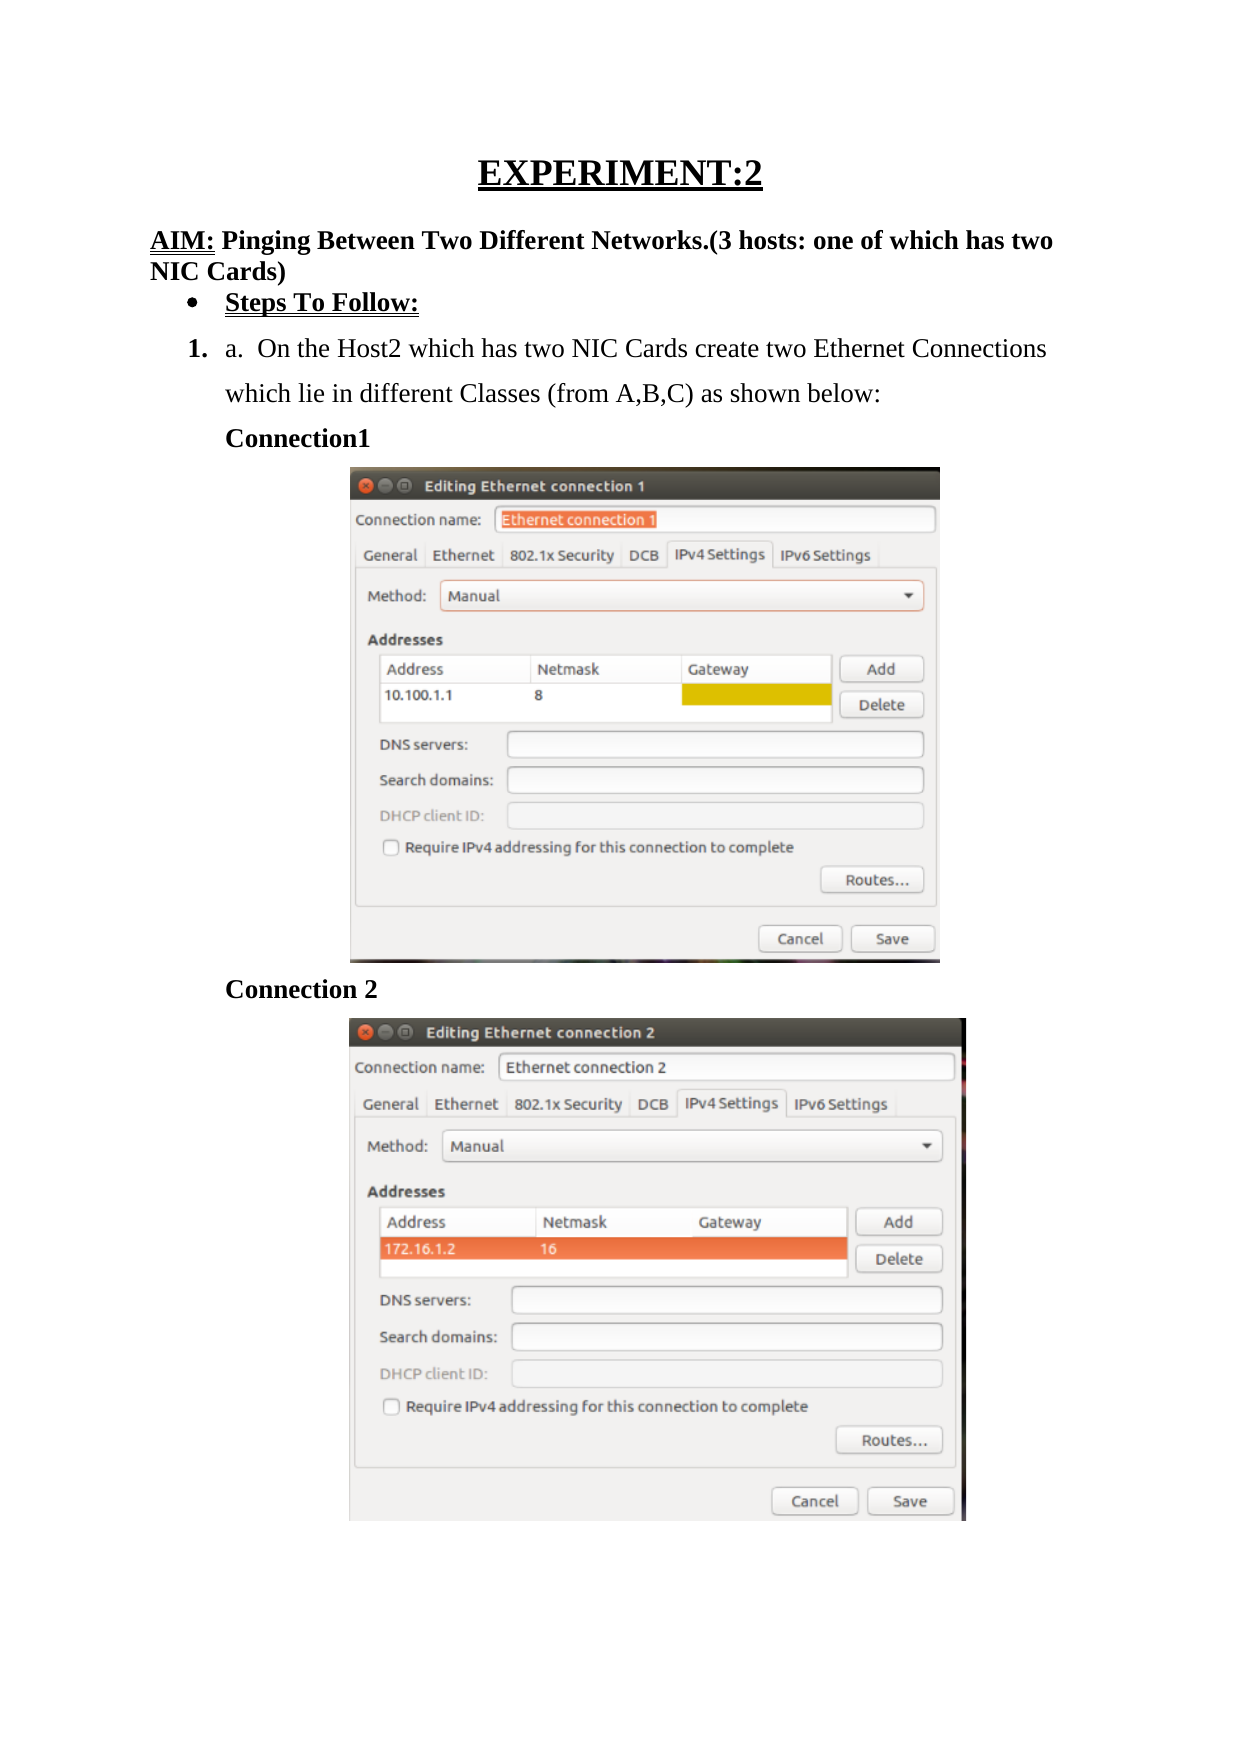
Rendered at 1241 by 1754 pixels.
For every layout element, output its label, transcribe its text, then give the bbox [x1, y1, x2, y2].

picture [349, 1018, 967, 1521]
list Steps To Follow: [187, 287, 1065, 318]
text Connection1 [225, 422, 1065, 453]
text AIM: Pinging Between Two Different Networks.(3 hosts: one of which has two NIC Cards) [150, 224, 1090, 287]
text Connection 2 [225, 973, 1065, 1005]
picture [350, 467, 940, 963]
list a. On the Host2 which has two NIC Cards create two Ethernet Connections which lie in different Classes (from A,B,C) as shown below: [187, 332, 1065, 408]
text EXPERIMENT:2 [150, 150, 1090, 193]
